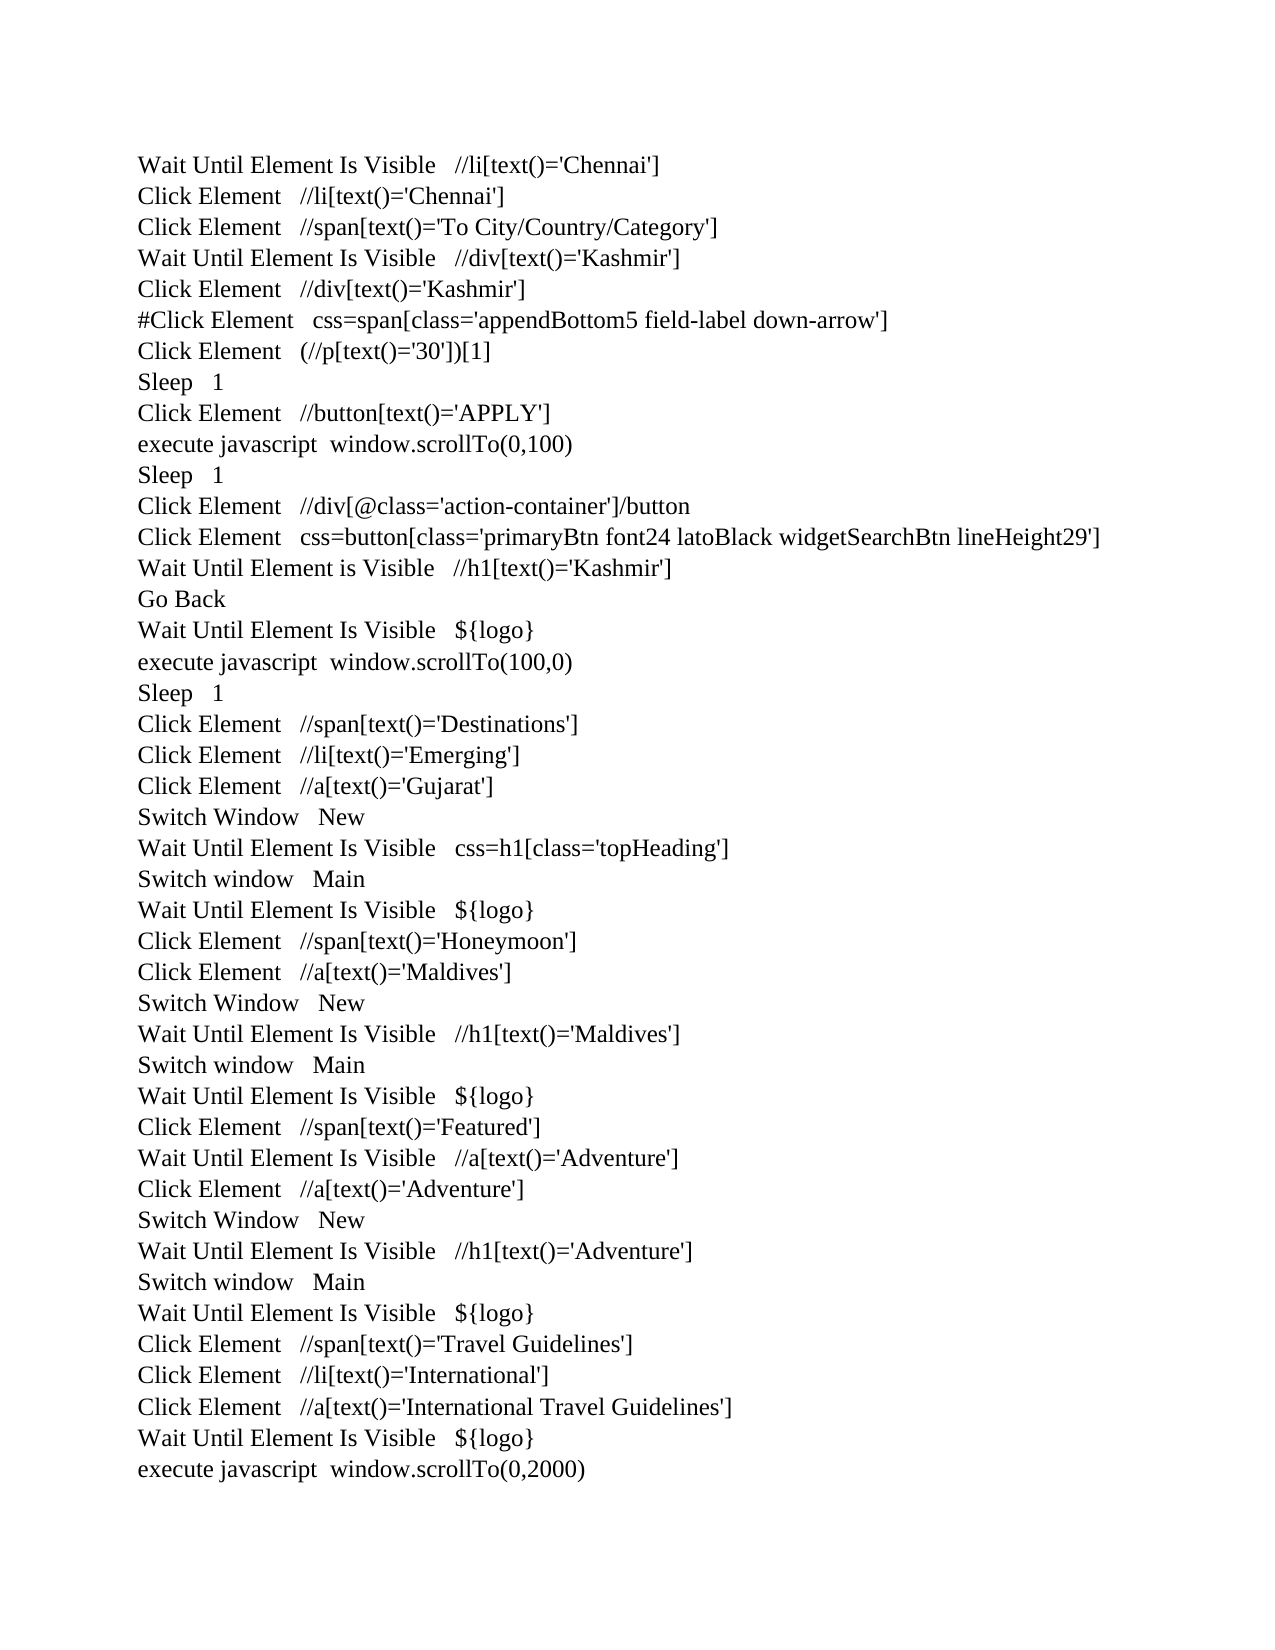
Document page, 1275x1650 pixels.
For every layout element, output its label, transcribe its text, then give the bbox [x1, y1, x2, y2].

text Sleep 1 [112, 460, 1125, 489]
text Click Element //span[text()='To City/Country/Category'] [112, 212, 1125, 241]
text Click Element //span[text()='Travel Guidelines'] [112, 1329, 1125, 1358]
text Click Element //li[text()='International'] [112, 1361, 1125, 1389]
text Switch window Main [112, 864, 1125, 893]
text Switch Window New [112, 988, 1125, 1017]
text Switch window Main [112, 1267, 1125, 1296]
text Click Element //li[text()='Chennai'] [112, 181, 1125, 210]
text Wait Until Element Is Visible css=h1[class='topHeading'] [112, 833, 1125, 862]
text Click Element //span[text()='Destinations'] [112, 709, 1125, 737]
text Click Element //div[@class='action-container']/button [112, 491, 1125, 520]
text execute javascript window.scrollTo(0,2000) [112, 1454, 1125, 1482]
text Click Element //span[text()='Featured'] [112, 1112, 1125, 1141]
text Click Element css=button[class='primaryBtn font24 latoBlack widgetSearchBtn lineHeight29'] [112, 522, 1125, 551]
text Click Element //a[text()='Adventure'] [112, 1174, 1125, 1203]
text Switch Window New [112, 1205, 1125, 1234]
text Click Element //a[text()='Maldives'] [112, 957, 1125, 986]
text Wait Until Element Is Visible ${logo} [112, 616, 1125, 644]
text Wait Until Element Is Visible //h1[text()='Adventure'] [112, 1236, 1125, 1265]
text Wait Until Element Is Visible ${logo} [112, 1423, 1125, 1451]
text Switch Window New [112, 802, 1125, 831]
text Click Element //a[text()='International Travel Guidelines'] [112, 1392, 1125, 1420]
text Wait Until Element is Visible //h1[text()='Kashmir'] [112, 553, 1125, 582]
text Go Back [112, 584, 1125, 613]
text Sleep 1 [112, 367, 1125, 396]
text Click Element (//p[text()='30'])[1] [112, 336, 1125, 365]
text execute javascript window.scrollTo(100,0) [112, 647, 1125, 675]
text Click Element //a[text()='Gujarat'] [112, 771, 1125, 799]
text Wait Until Element Is Visible //h1[text()='Maldives'] [112, 1019, 1125, 1048]
text Wait Until Element Is Visible ${logo} [112, 895, 1125, 924]
text Wait Until Element Is Visible ${logo} [112, 1081, 1125, 1110]
text Click Element //div[text()='Kashmir'] [112, 274, 1125, 303]
text #Click Element css=span[class='appendBottom5 field-label down-arrow'] [112, 305, 1125, 334]
text Click Element //button[text()='APPLY'] [112, 398, 1125, 427]
text execute javascript window.scrollTo(0,100) [112, 429, 1125, 458]
text Wait Until Element Is Visible ${logo} [112, 1298, 1125, 1327]
text Click Element //span[text()='Honeymoon'] [112, 926, 1125, 955]
text Switch window Main [112, 1050, 1125, 1079]
text Wait Until Element Is Visible //a[text()='Adventure'] [112, 1143, 1125, 1172]
text Wait Until Element Is Visible //li[text()='Chennai'] [112, 150, 1125, 179]
text Sleep 1 [112, 678, 1125, 706]
text Wait Until Element Is Visible //div[text()='Kashmir'] [112, 243, 1125, 272]
text Click Element //li[text()='Emerging'] [112, 740, 1125, 768]
